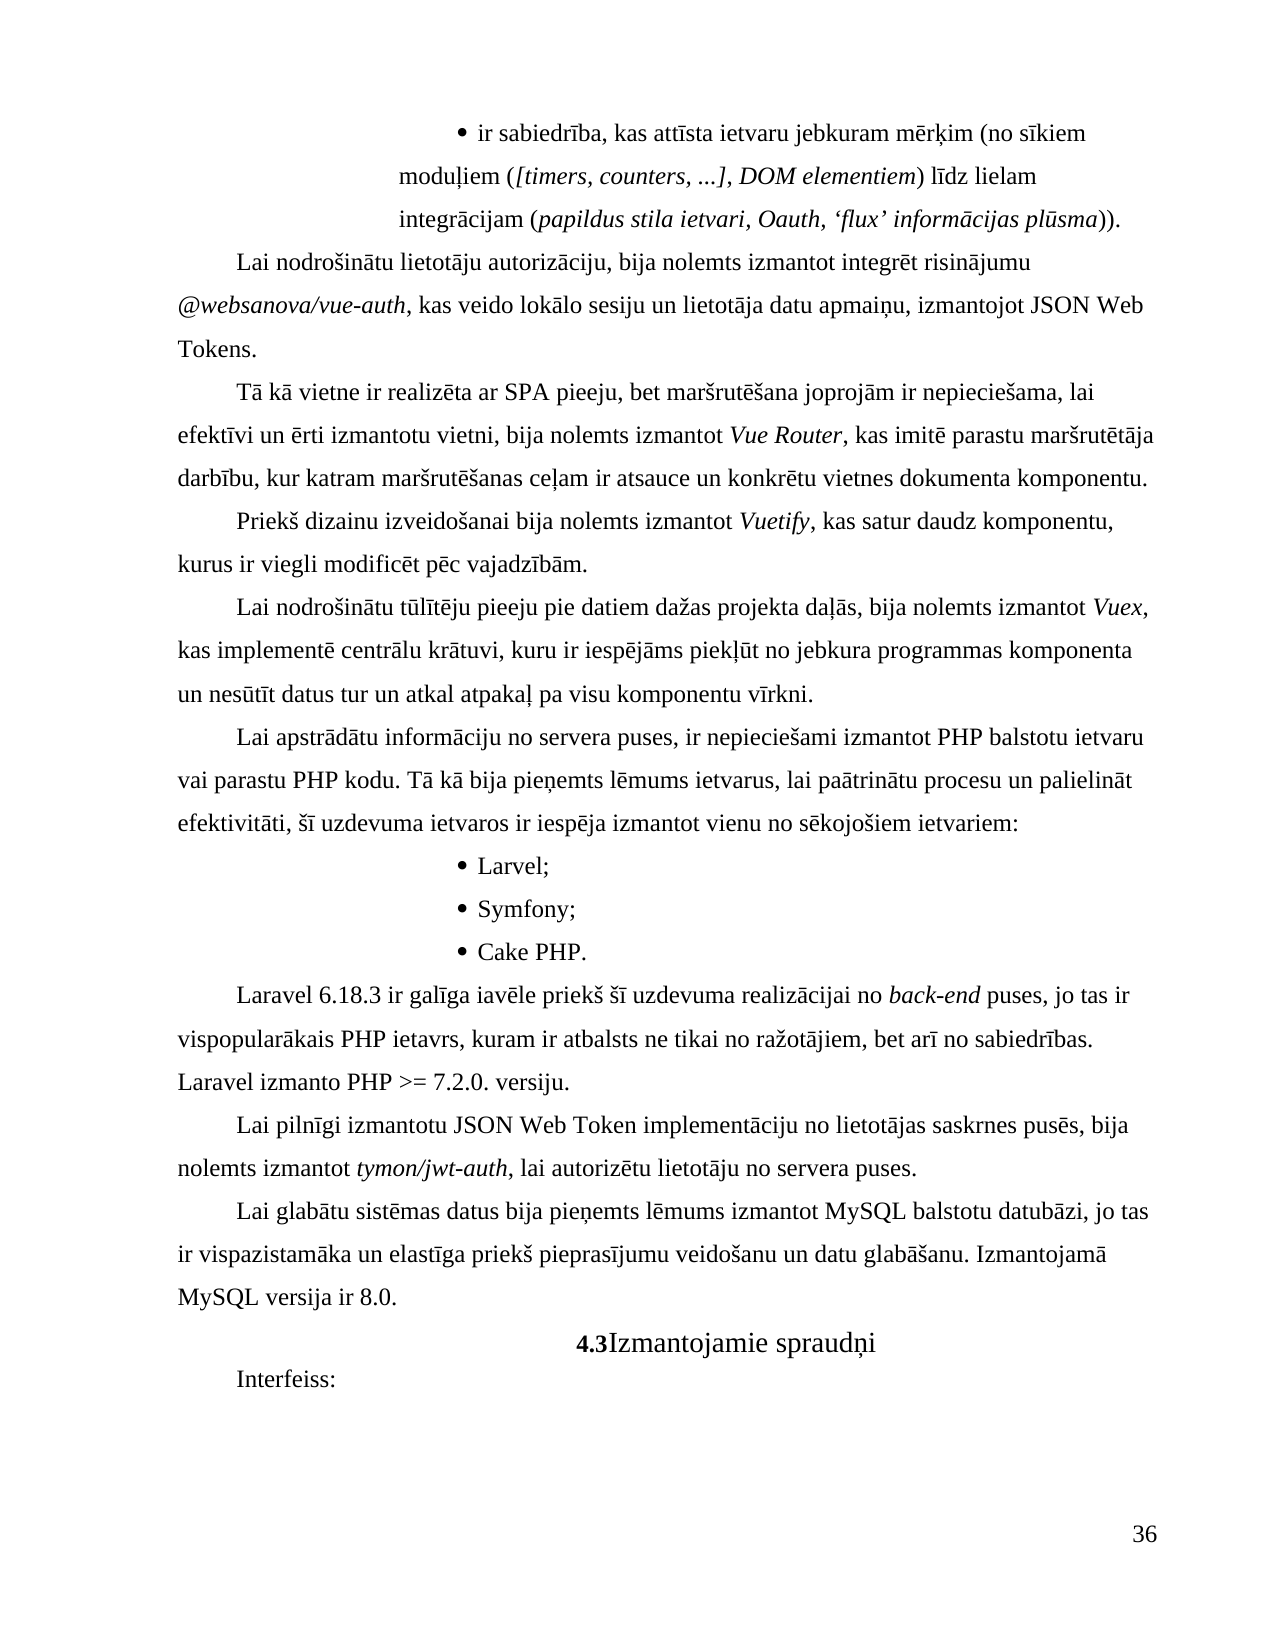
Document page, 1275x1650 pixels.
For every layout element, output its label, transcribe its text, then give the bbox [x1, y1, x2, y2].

text Lai pilnīgi izmantotu JSON Web Token implementāciju no lietotājas saskrnes pusēs, bija nolemts izmantot tymon/jwt-auth, lai autorizētu lietotāju no servera puses. [177, 1110, 1157, 1182]
subtitle Izmantojamie spraudņi [236, 1326, 1157, 1359]
text Lai glabātu sistēmas datus bija pieņemts lēmums izmantot MySQL balstotu datubāzi, jo tas ir vispazistamāka un elastīga priekš pieprasījumu veidošanu un datu glabāšanu. Izmantojamā MySQL versija ir 8.0. [177, 1196, 1157, 1311]
text Lai apstrādātu informāciju no servera puses, ir nepieciešami izmantot PHP balstotu ietvaru vai parastu PHP kodu. Tā kā bija pieņemts lēmums ietvarus, lai paātrinātu procesu un palielināt efektivitāti, šī uzdevuma ietvaros ir iespēja izmantot vienu no sēkojošiem ietvariem: [177, 722, 1157, 837]
text Interfeiss: [177, 1364, 1157, 1393]
text Lai nodrošinātu lietotāju autorizāciju, bija nolemts izmantot integrēt risinājumu @websanova/vue-auth, kas veido lokālo sesiju un lietotāja datu apmaiņu, izmantojot JSON Web Tokens. [177, 247, 1157, 362]
list Larvel; [399, 851, 1157, 880]
text Priekš dizainu izveidošanai bija nolemts izmantot Vuetify, kas satur daudz komponentu, kurus ir viegli modificēt pēc vajadzībām. [177, 506, 1157, 578]
text Lai nodrošinātu tūlītēju pieeju pie datiem dažas projekta daļās, bija nolemts izmantot Vuex, kas implementē centrālu krātuvi, kuru ir iespējāms piekļūt no jebkura programmas komponenta un nesūtīt datus tur un atkal atpakaļ pa visu komponentu vīrkni. [177, 592, 1157, 707]
text Laravel 6.18.3 ir galīga iavēle priekš šī uzdevuma realizācijai no back-end puses, jo tas ir vispopularākais PHP ietavrs, kuram ir atbalsts ne tikai no ražotājiem, bet arī no sabiedrības. Laravel izmanto PHP >= 7.2.0. versiju. [177, 981, 1157, 1096]
list Cake PHP. [399, 937, 1157, 966]
list ir sabiedrība, kas attīsta ietvaru jebkuram mērķim (no sīkiem moduļiem ([timers, counters, ...], DOM elementiem) līdz lielam integrācijam (papildus stila ietvari, Oauth, ‘flux’ informācijas plūsma)). [399, 118, 1157, 233]
text Tā kā vietne ir realizēta ar SPA pieeju, bet maršrutēšana joprojām ir nepieciešama, lai efektīvi un ērti izmantotu vietni, bija nolemts izmantot Vue Router, kas imitē parastu maršrutētāja darbību, kur katram maršrutēšanas ceļam ir atsauce un konkrētu vietnes dokumenta komponentu. [177, 377, 1157, 492]
list Symfony; [399, 894, 1157, 923]
